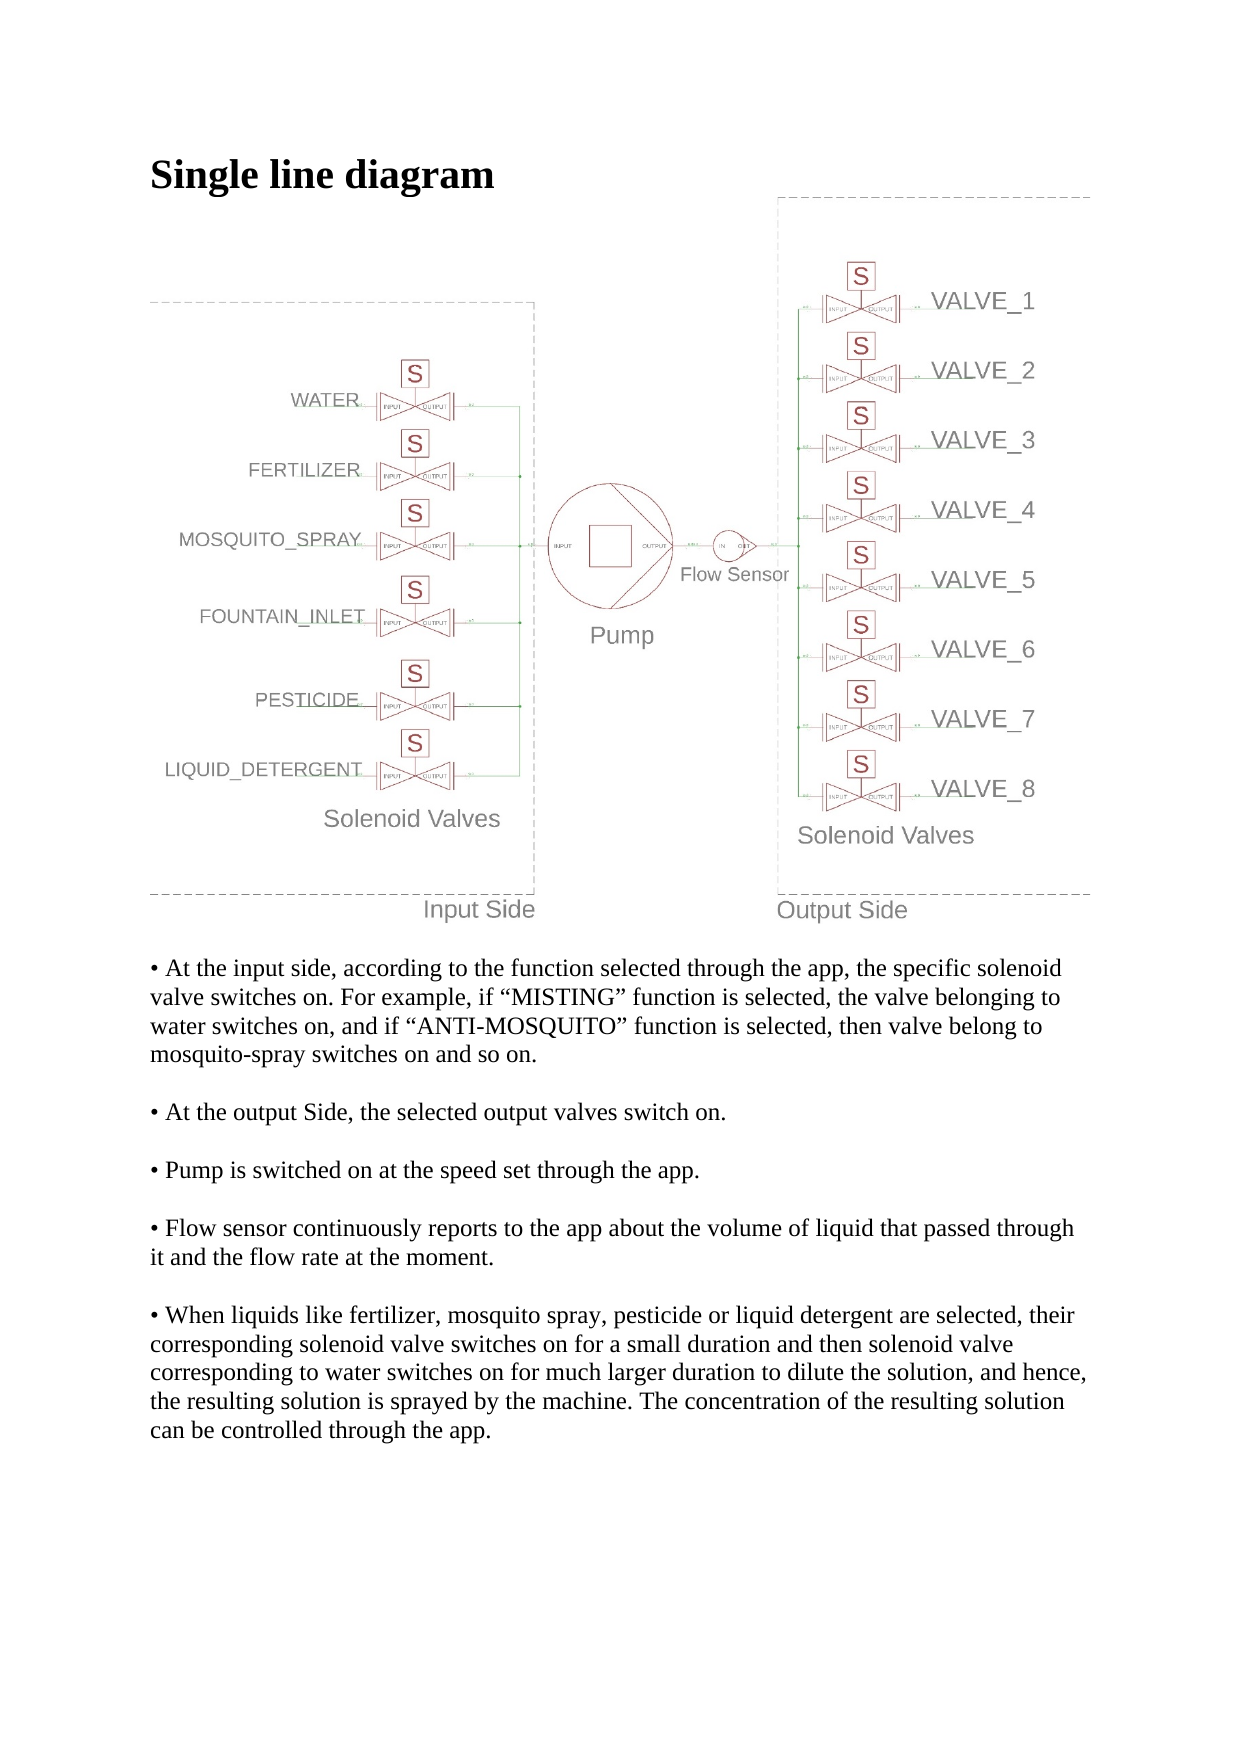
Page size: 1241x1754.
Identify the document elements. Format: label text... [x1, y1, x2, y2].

text Single line diagram [150, 150, 1090, 197]
picture [150, 197, 1091, 924]
text • Pump is switched on at the speed set through the app. [150, 1155, 1090, 1184]
text • When liquids like fertilizer, mosquito spray, pesticide or liquid detergent are selected, their corresponding solenoid valve switches on for a small duration and then solenoid valve corresponding to water switches on for much larger duration to dilute the solution, and hence, the resulting solution is sprayed by the machine. The concentration of the resulting solution can be controlled through the app. [150, 1300, 1090, 1444]
text • At the input side, according to the function selected through the app, the specific solenoid valve switches on. For example, if “MISTING” function is selected, the valve belonging to water switches on, and if “ANTI-MOSQUITO” function is selected, then valve belong to mosquito-spray switches on and so on. [150, 953, 1090, 1068]
text • Flow sensor continuously reports to the app about the volume of liquid that passed through it and the flow rate at the moment. [150, 1213, 1090, 1271]
text • At the output Side, the selected output valves switch on. [150, 1097, 1090, 1126]
